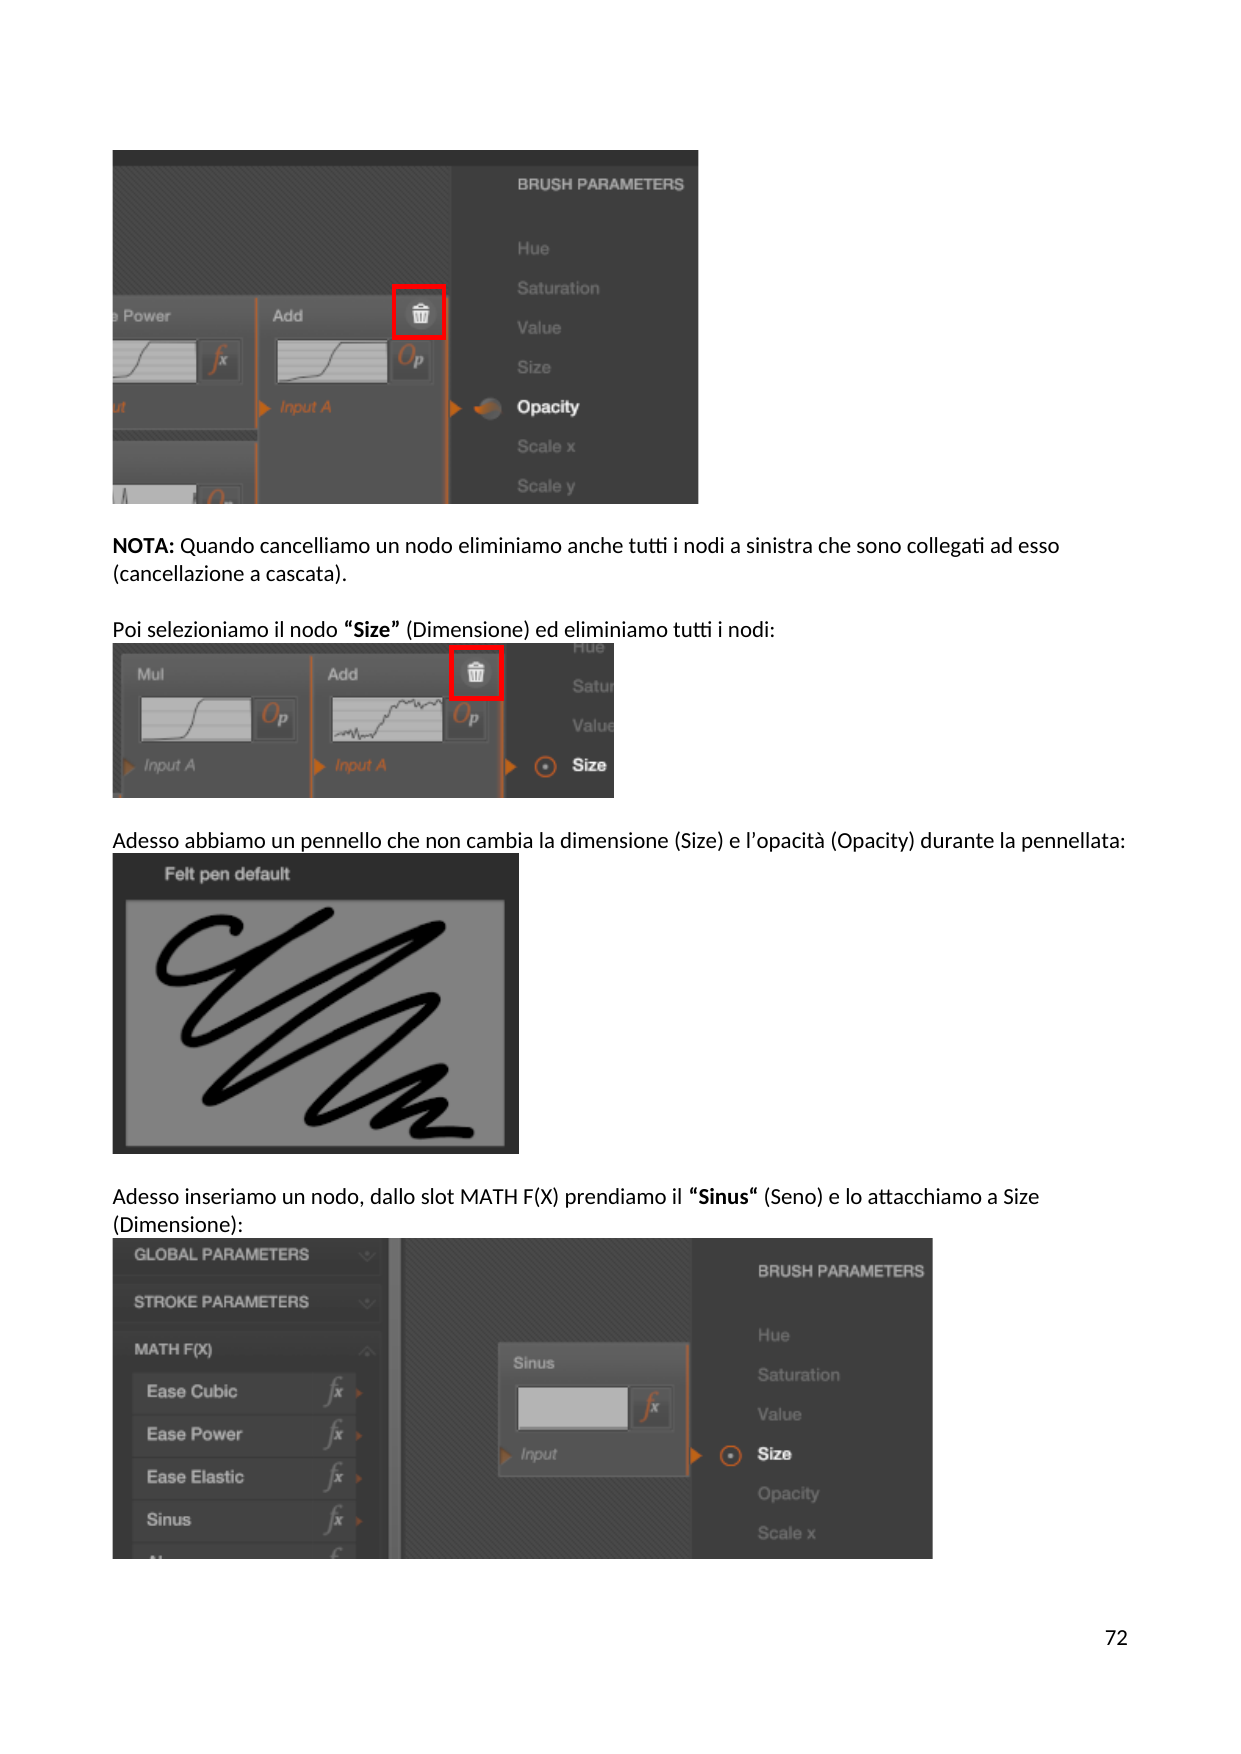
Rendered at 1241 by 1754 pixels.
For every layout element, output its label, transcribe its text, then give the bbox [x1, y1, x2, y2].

picture [112, 853, 519, 1154]
text Adesso inseriamo un nodo, dallo slot MATH F(X) prendiamo il “Sinus“ (Seno) e lo attacchiamo a Size (Dimensione): [112, 1182, 1128, 1238]
picture [112, 1238, 933, 1559]
text Poi selezioniamo il nodo “Size” (Dimensione) ed eliminiamo tutti i nodi: [112, 615, 1128, 643]
text NOTA: Quando cancelliamo un nodo eliminiamo anche tutti i nodi a sinistra che sono collegati ad esso (cancellazione a cascata). [112, 531, 1128, 587]
picture [112, 150, 699, 504]
picture [112, 643, 614, 798]
text Adesso abbiamo un pennello che non cambia la dimensione (Size) e l’opacità (Opacity) durante la pennellata: [112, 826, 1128, 854]
